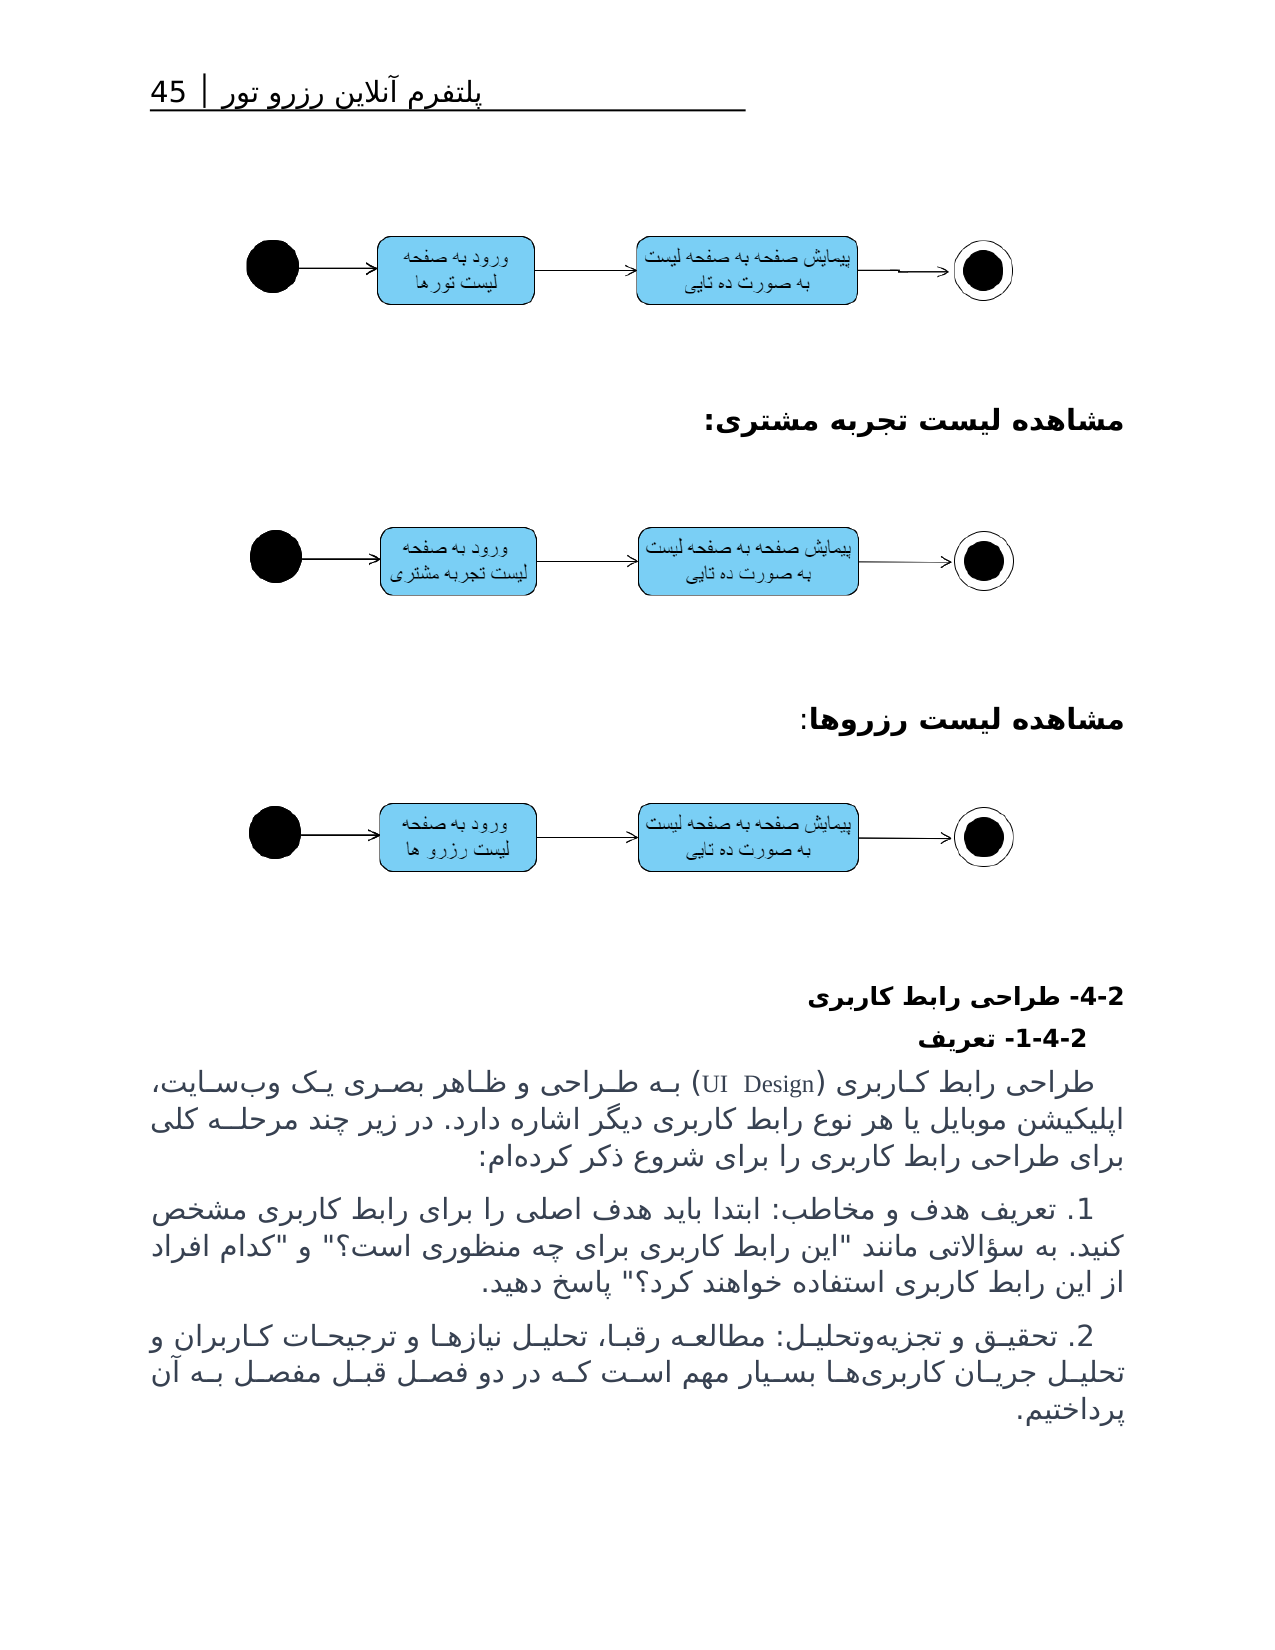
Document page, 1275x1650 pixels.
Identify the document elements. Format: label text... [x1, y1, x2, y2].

picture [150, 738, 1125, 916]
subtitle 4-2- طراحی رابط کاربری [150, 982, 1125, 1011]
text مشاهده لیست رزروها: [150, 702, 1125, 738]
picture [150, 172, 1125, 337]
subtitle 1-4-2- تعریف [150, 1024, 1088, 1053]
picture [150, 456, 1125, 636]
text مشاهده لیست تجربه مشتری: [150, 403, 1125, 437]
text 1. تعریف هدف و مخاطب: ابتدا باید هدف اصلی را برای رابط کاربری مشخص کنید. به سؤالاتی مانند "این رابط کاربری برای چه منظوری است؟" و "کدام افراد از این رابط کاربری استفاده خواهند کرد؟" پاسخ دهید. [150, 1192, 1125, 1299]
text 2. تحقیق و تجزیه‌وتحلیل: مطالعه رقبا، تحلیل نیازها و ترجیحات کاربران و تحلیل جریان کاربری‌ها بسیار مهم است که در دو فصل قبل مفصل به آن پرداختیم. [150, 1319, 1125, 1426]
text طراحی رابط کاربری (UI Design) به طراحی و ظاهر بصری یک وب‌سایت، اپلیکیشن موبایل یا هر نوع رابط کاربری دیگر اشاره دارد. در زیر چند مرحله کلی برای طراحی رابط کاربری را برای شروع ذکر کرده‌ام: [150, 1066, 1125, 1173]
